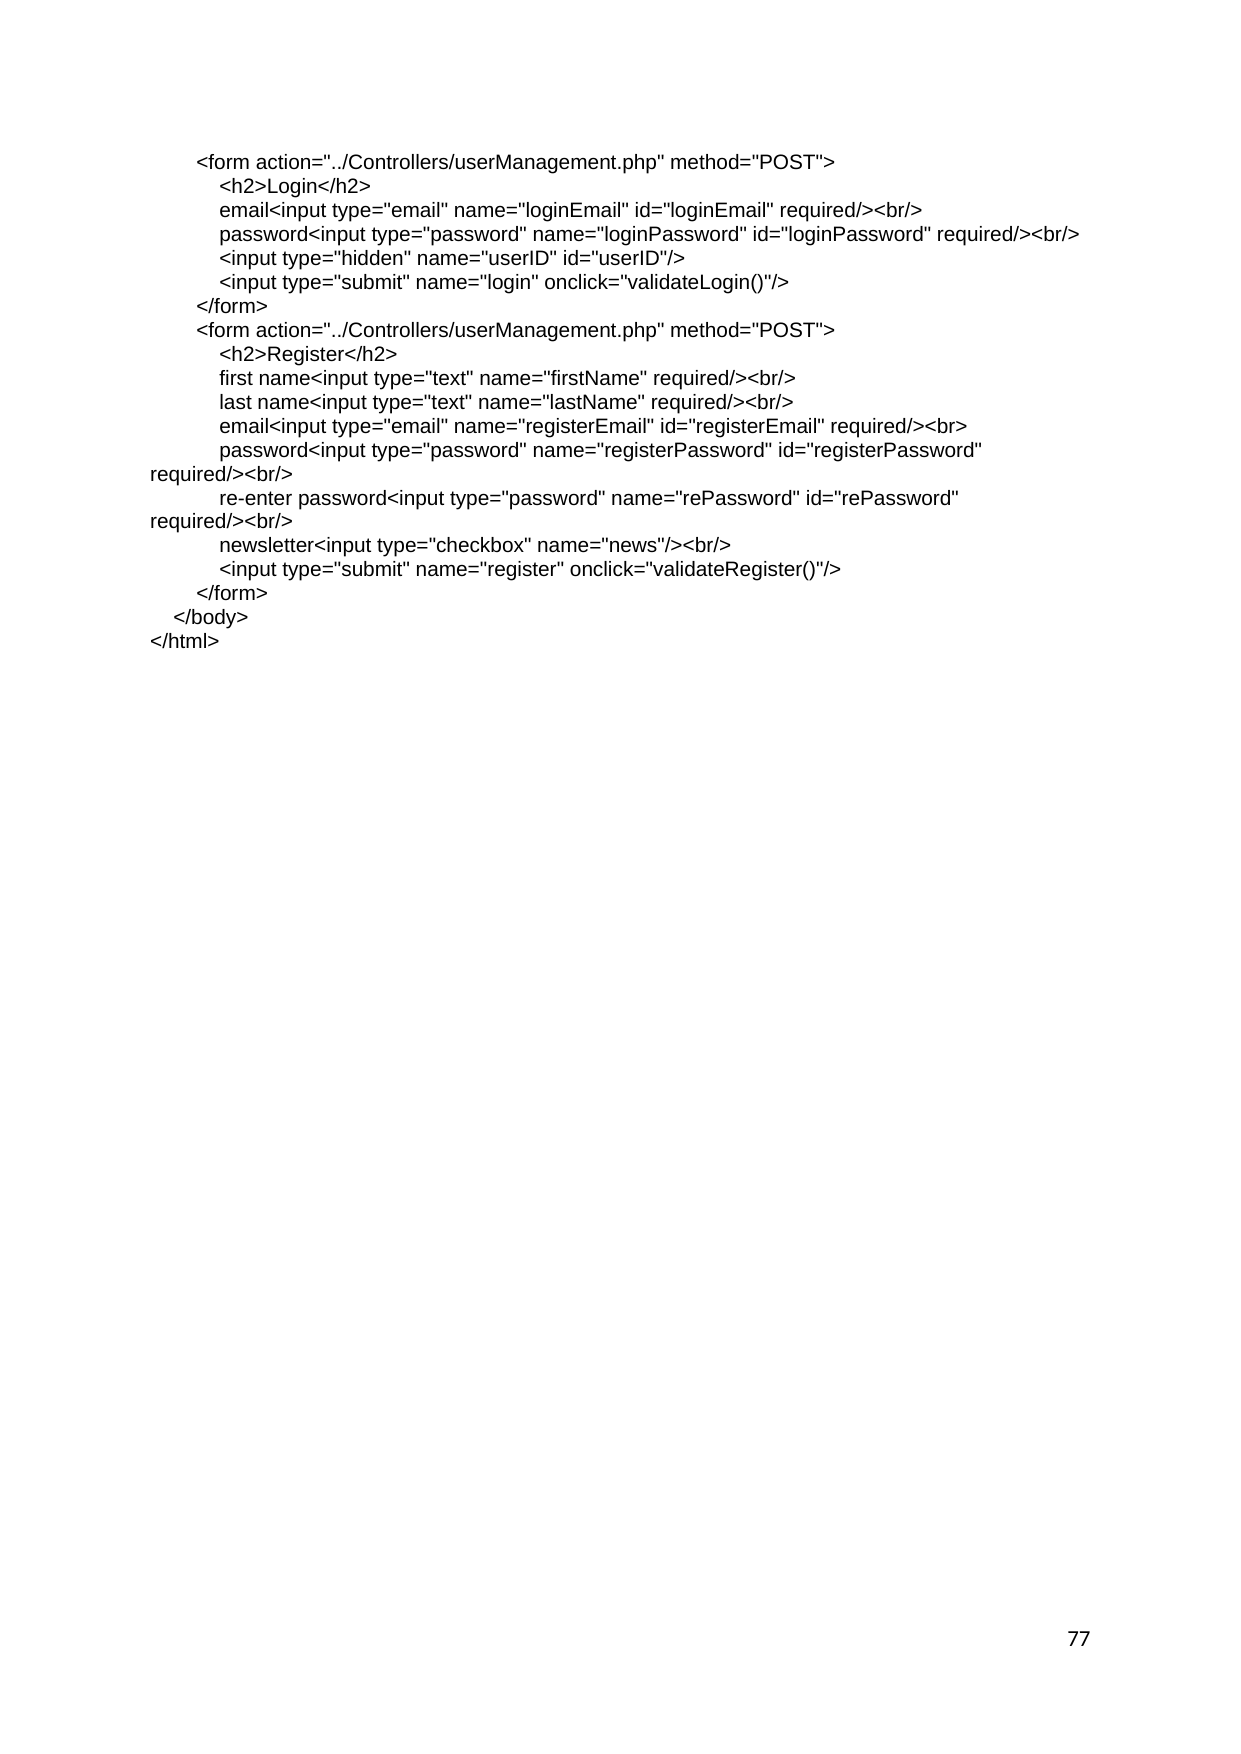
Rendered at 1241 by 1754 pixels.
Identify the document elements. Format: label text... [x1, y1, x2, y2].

text email<input type="email" name="loginEmail" id="loginEmail" required/><br/> [150, 198, 1090, 222]
text <input type="submit" name="register" onclick="validateRegister()"/> [150, 557, 1090, 581]
text <form action="../Controllers/userManagement.php" method="POST"> [150, 318, 1090, 342]
text first name<input type="text" name="firstName" required/><br/> [150, 366, 1090, 389]
text <h2>Register</h2> [150, 342, 1090, 366]
text <input type="hidden" name="userID" id="userID"/> [150, 246, 1090, 270]
text </form> [150, 294, 1090, 318]
text <input type="submit" name="login" onclick="validateLogin()"/> [150, 270, 1090, 294]
text password<input type="password" name="registerPassword" id="registerPassword" required/><br/> [150, 437, 1090, 485]
text email<input type="email" name="registerEmail" id="registerEmail" required/><br> [150, 413, 1090, 437]
text last name<input type="text" name="lastName" required/><br/> [150, 389, 1090, 413]
text re-enter password<input type="password" name="rePassword" id="rePassword" required/><br/> [150, 485, 1090, 533]
text newsletter<input type="checkbox" name="news"/><br/> [150, 533, 1090, 557]
text <form action="../Controllers/userManagement.php" method="POST"> [150, 150, 1090, 174]
text password<input type="password" name="loginPassword" id="loginPassword" required/><br/> [150, 222, 1090, 246]
text </form> [150, 581, 1090, 605]
text </body> [150, 605, 1090, 629]
text <h2>Login</h2> [150, 174, 1090, 198]
text </html> [150, 629, 1090, 653]
